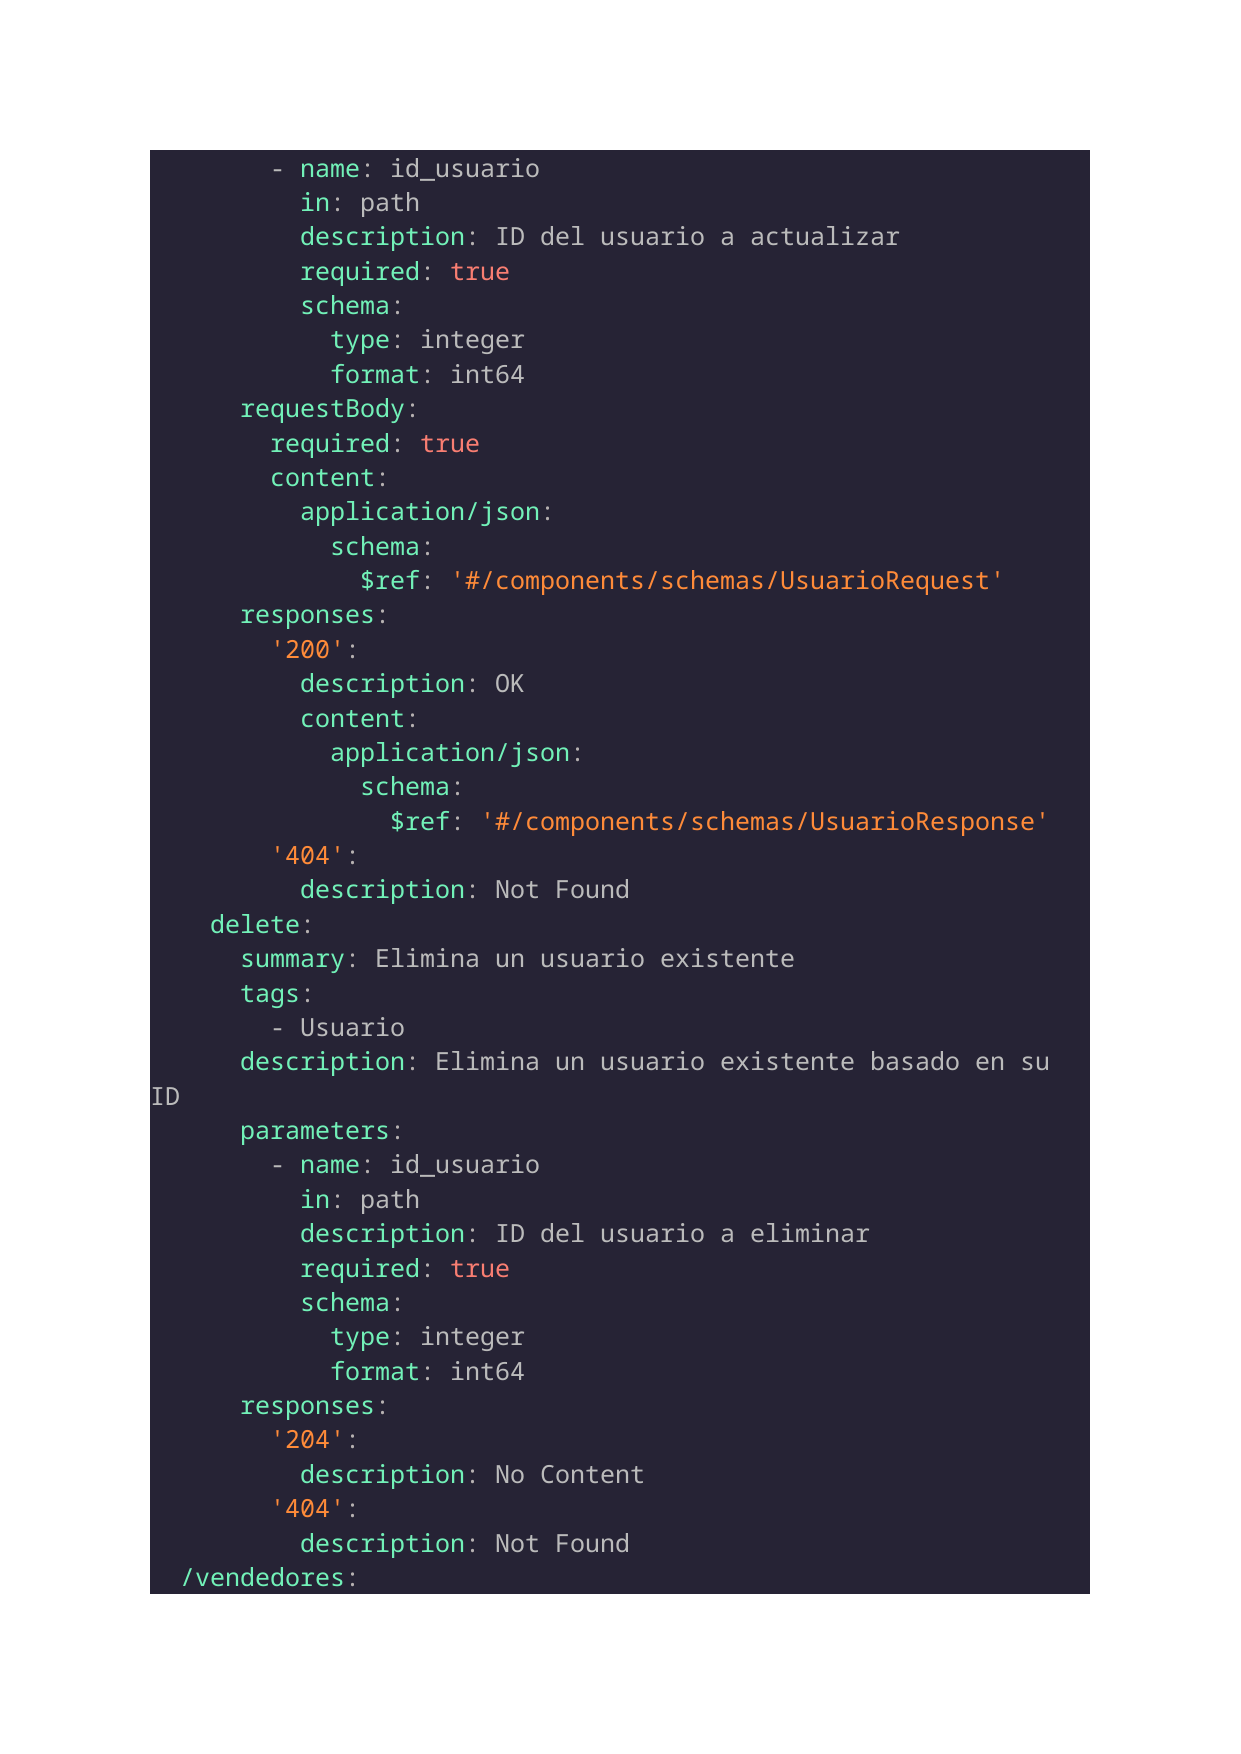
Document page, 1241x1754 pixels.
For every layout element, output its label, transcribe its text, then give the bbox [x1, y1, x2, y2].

text - Usuario [150, 1009, 1090, 1044]
text description: No Content [150, 1456, 1090, 1491]
text required: true [150, 425, 1090, 459]
text schema: [150, 528, 1090, 562]
text type: integer [150, 322, 1090, 356]
text description: Elimina un usuario existente basado en su ID [150, 1044, 1090, 1112]
text required: true [150, 1250, 1090, 1284]
text application/json: [150, 734, 1090, 769]
text $ref: '#/components/schemas/UsuarioRequest' [150, 562, 1090, 597]
text description: Not Found [150, 1525, 1090, 1559]
text content: [150, 700, 1090, 734]
text summary: Elimina un usuario existente [150, 941, 1090, 975]
text tags: [150, 975, 1090, 1009]
text description: ID del usuario a actualizar [150, 219, 1090, 253]
text delete: [150, 906, 1090, 941]
text responses: [150, 597, 1090, 631]
text - name: id_usuario [150, 1147, 1090, 1181]
text type: integer [150, 1319, 1090, 1353]
text in: path [150, 184, 1090, 219]
text application/json: [150, 494, 1090, 528]
text description: Not Found [150, 872, 1090, 906]
text '404': [150, 837, 1090, 872]
text schema: [150, 287, 1090, 322]
text responses: [150, 1387, 1090, 1422]
text in: path [150, 1181, 1090, 1216]
text $ref: '#/components/schemas/UsuarioResponse' [150, 803, 1090, 837]
text schema: [150, 1284, 1090, 1319]
text /vendedores: [150, 1559, 1090, 1594]
text format: int64 [150, 356, 1090, 391]
text requestBody: [150, 391, 1090, 425]
text parameters: [150, 1112, 1090, 1147]
text schema: [150, 769, 1090, 803]
text required: true [150, 253, 1090, 287]
text '200': [150, 631, 1090, 666]
text description: OK [150, 666, 1090, 700]
text '404': [150, 1491, 1090, 1525]
text '204': [150, 1422, 1090, 1456]
text format: int64 [150, 1353, 1090, 1387]
text description: ID del usuario a eliminar [150, 1216, 1090, 1250]
text content: [150, 459, 1090, 494]
text - name: id_usuario [150, 150, 1090, 184]
